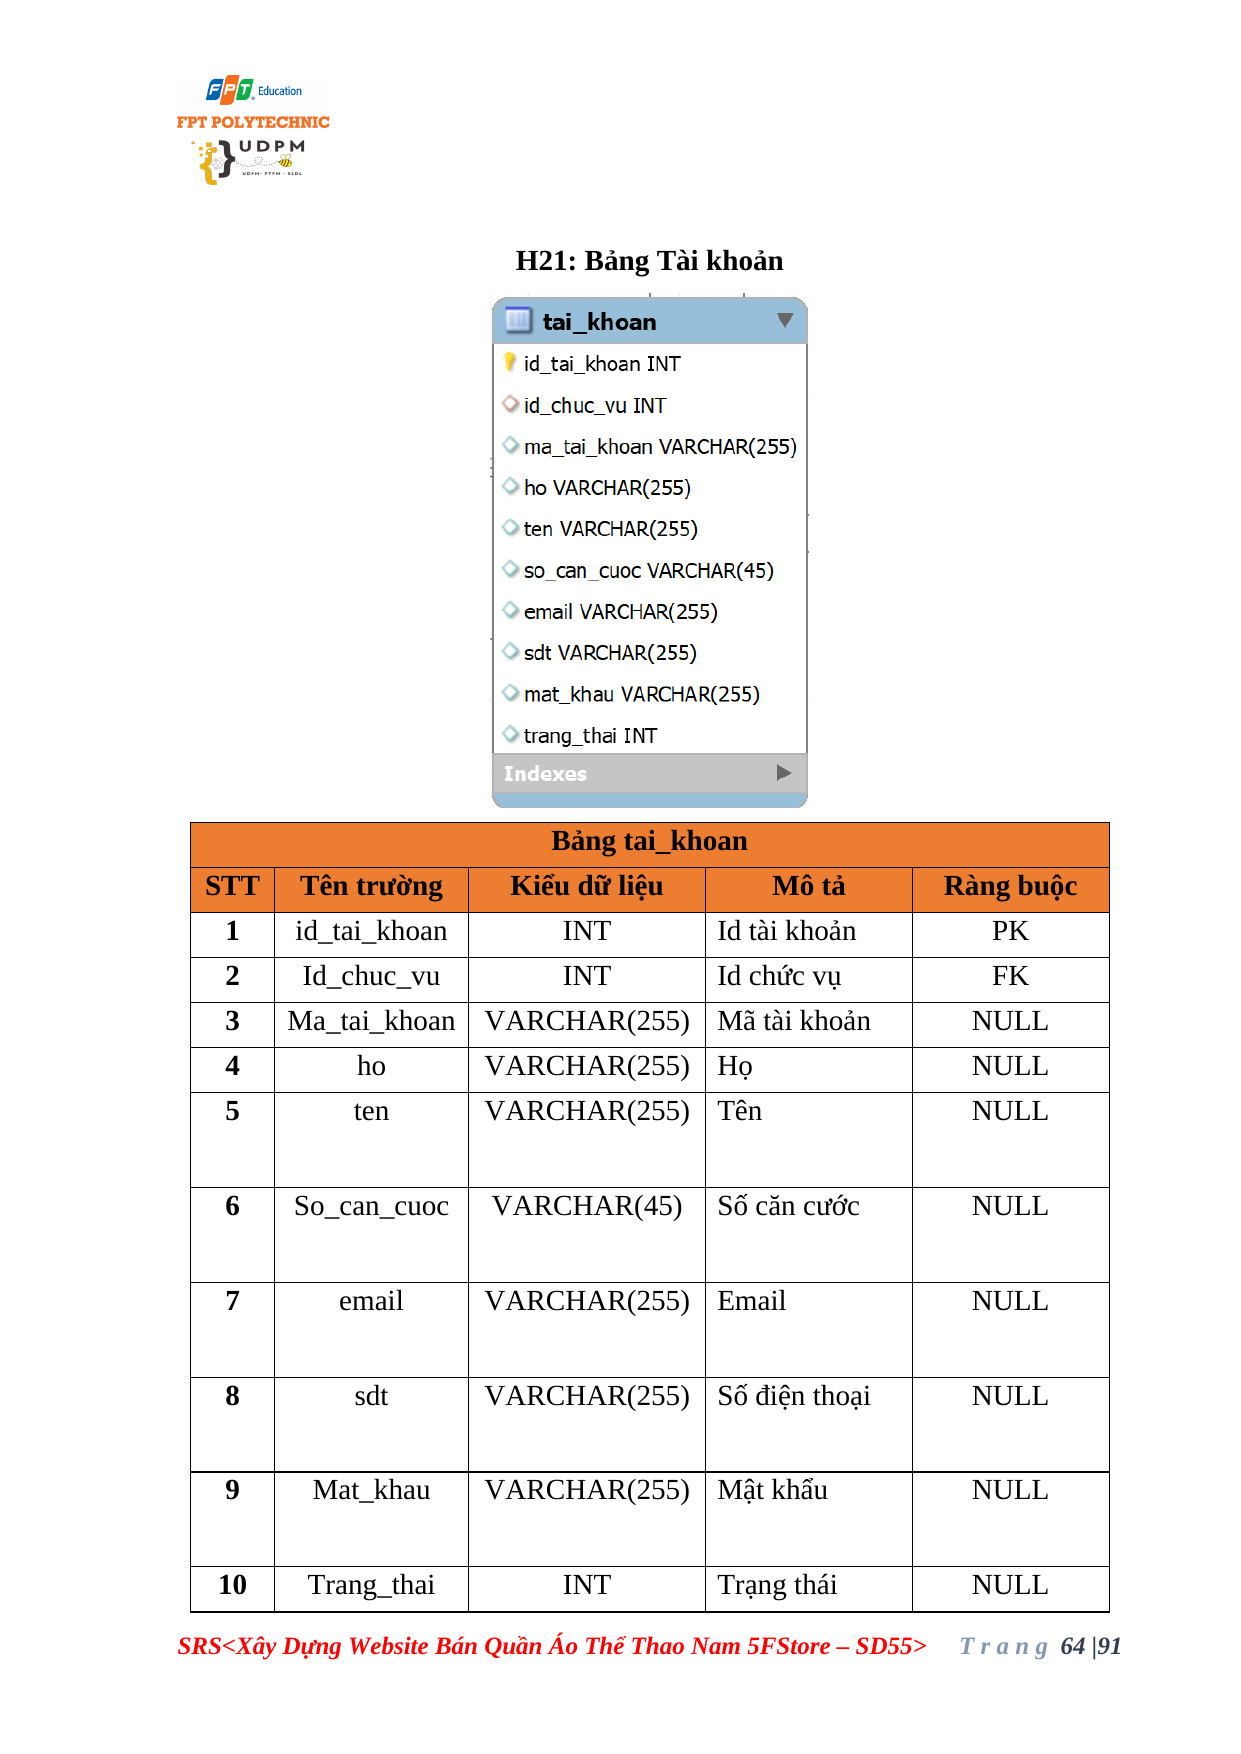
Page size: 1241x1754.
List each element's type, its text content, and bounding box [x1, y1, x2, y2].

table_cell Kiểu dữ liệu [469, 868, 705, 912]
table_cell ho [275, 1048, 468, 1092]
table_cell Mã tài khoản [706, 1003, 912, 1047]
table_cell VARCHAR(255) [469, 1473, 705, 1566]
table_cell Họ [706, 1048, 912, 1092]
table_cell Ràng buộc [913, 868, 1109, 912]
table_cell INT [469, 913, 705, 957]
table_cell INT [469, 958, 705, 1002]
table_cell Email [706, 1283, 912, 1377]
table_cell Id tài khoản [706, 913, 912, 957]
table_cell Id chức vụ [706, 958, 912, 1002]
table_cell INT [469, 1567, 705, 1611]
table_cell 5 [191, 1093, 274, 1187]
table_cell VARCHAR(255) [469, 1003, 705, 1047]
table_cell STT [191, 868, 274, 912]
table_cell 6 [191, 1188, 274, 1282]
table_cell Id_chuc_vu [275, 958, 468, 1002]
table_cell Tên [706, 1093, 912, 1187]
table_cell email [275, 1283, 468, 1377]
table_cell NULL [913, 1093, 1109, 1187]
table_cell PK [913, 913, 1109, 957]
picture [177, 75, 330, 128]
table_cell NULL [913, 1003, 1109, 1047]
table_cell VARCHAR(255) [469, 1283, 705, 1377]
table_cell 8 [191, 1378, 274, 1471]
picture [490, 293, 809, 808]
table_cell NULL [913, 1048, 1109, 1092]
table_cell NULL [913, 1283, 1109, 1377]
table_cell Số điện thoại [706, 1378, 912, 1471]
table_cell FK [913, 958, 1109, 1002]
table_cell VARCHAR(255) [469, 1048, 705, 1092]
table_cell NULL [913, 1188, 1109, 1282]
table_cell Trang_thai [275, 1567, 468, 1611]
table_cell Số căn cước [706, 1188, 912, 1282]
table_cell 2 [191, 958, 274, 1002]
table_cell NULL [913, 1473, 1109, 1566]
table_cell 4 [191, 1048, 274, 1092]
table_cell ten [275, 1093, 468, 1187]
table_cell sdt [275, 1378, 468, 1471]
table_cell VARCHAR(255) [469, 1093, 705, 1187]
table_cell id_tai_khoan [275, 913, 468, 957]
table_cell VARCHAR(255) [469, 1378, 705, 1471]
table_cell 3 [191, 1003, 274, 1047]
table_cell 9 [191, 1473, 274, 1566]
table_cell 10 [191, 1567, 274, 1611]
picture [177, 129, 335, 196]
table_cell Ma_tai_khoan [275, 1003, 468, 1047]
table_cell VARCHAR(45) [469, 1188, 705, 1282]
table_cell Trạng thái [706, 1567, 912, 1611]
table_cell 7 [191, 1283, 274, 1377]
table_cell Mô tả [706, 868, 912, 912]
table_cell So_can_cuoc [275, 1188, 468, 1282]
table_cell Mat_khau [275, 1473, 468, 1566]
table_cell Mật khẩu [706, 1473, 912, 1566]
table_cell NULL [913, 1567, 1109, 1611]
table_cell NULL [913, 1378, 1109, 1471]
table_header Bảng tai_khoan [191, 823, 1109, 867]
table_cell 1 [191, 913, 274, 957]
text H21: Bảng Tài khoản [177, 243, 1122, 276]
table_cell Tên trường [275, 868, 468, 912]
